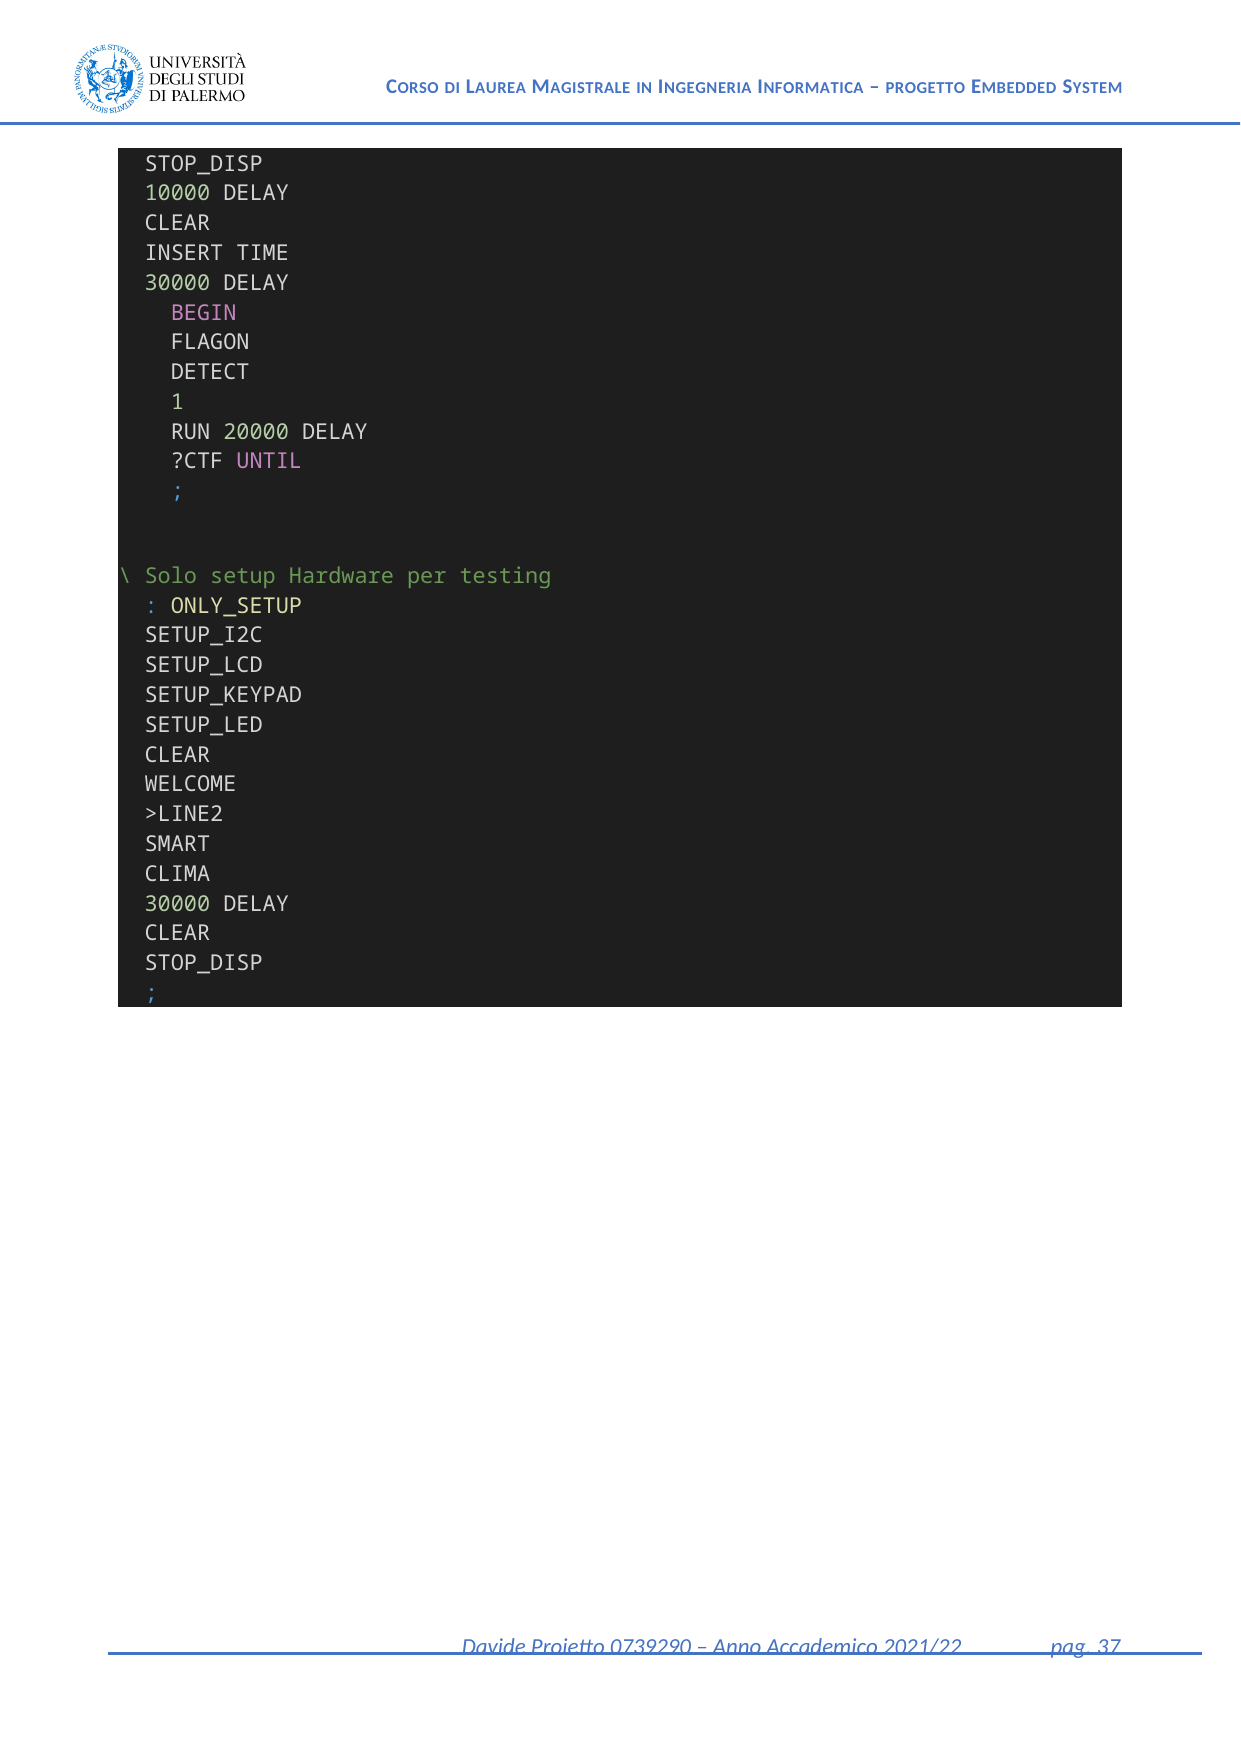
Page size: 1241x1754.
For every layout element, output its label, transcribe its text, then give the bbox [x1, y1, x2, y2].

text ?CTF UNTIL [118, 446, 1122, 475]
text SETUP_LED [118, 709, 1122, 739]
text : ONLY_SETUP [118, 590, 1122, 619]
text \ Solo setup Hardware per testing [118, 560, 1122, 590]
text CLEAR [118, 207, 1122, 237]
text ; [118, 475, 1122, 505]
text CLEAR [118, 739, 1122, 768]
text STOP_DISP [118, 148, 1122, 177]
text ; [118, 977, 1122, 1007]
text SETUP_KEYPAD [118, 679, 1122, 709]
picture [72, 41, 252, 117]
text DETECT [118, 356, 1122, 386]
text 30000 DELAY [118, 267, 1122, 297]
text SETUP_LCD [118, 649, 1122, 679]
text 30000 DELAY [118, 888, 1122, 917]
text >LINE2 [118, 798, 1122, 828]
text BEGIN [118, 297, 1122, 326]
text SMART [118, 828, 1122, 858]
text FLAGON [118, 326, 1122, 356]
text WELCOME [118, 768, 1122, 798]
text CLEAR [118, 917, 1122, 947]
text 1 [118, 386, 1122, 416]
text RUN 20000 DELAY [118, 416, 1122, 446]
text INSERT TIME [118, 237, 1122, 267]
text 10000 DELAY [118, 177, 1122, 207]
text SETUP_I2C [118, 619, 1122, 649]
text STOP_DISP [118, 947, 1122, 977]
text CLIMA [118, 858, 1122, 888]
